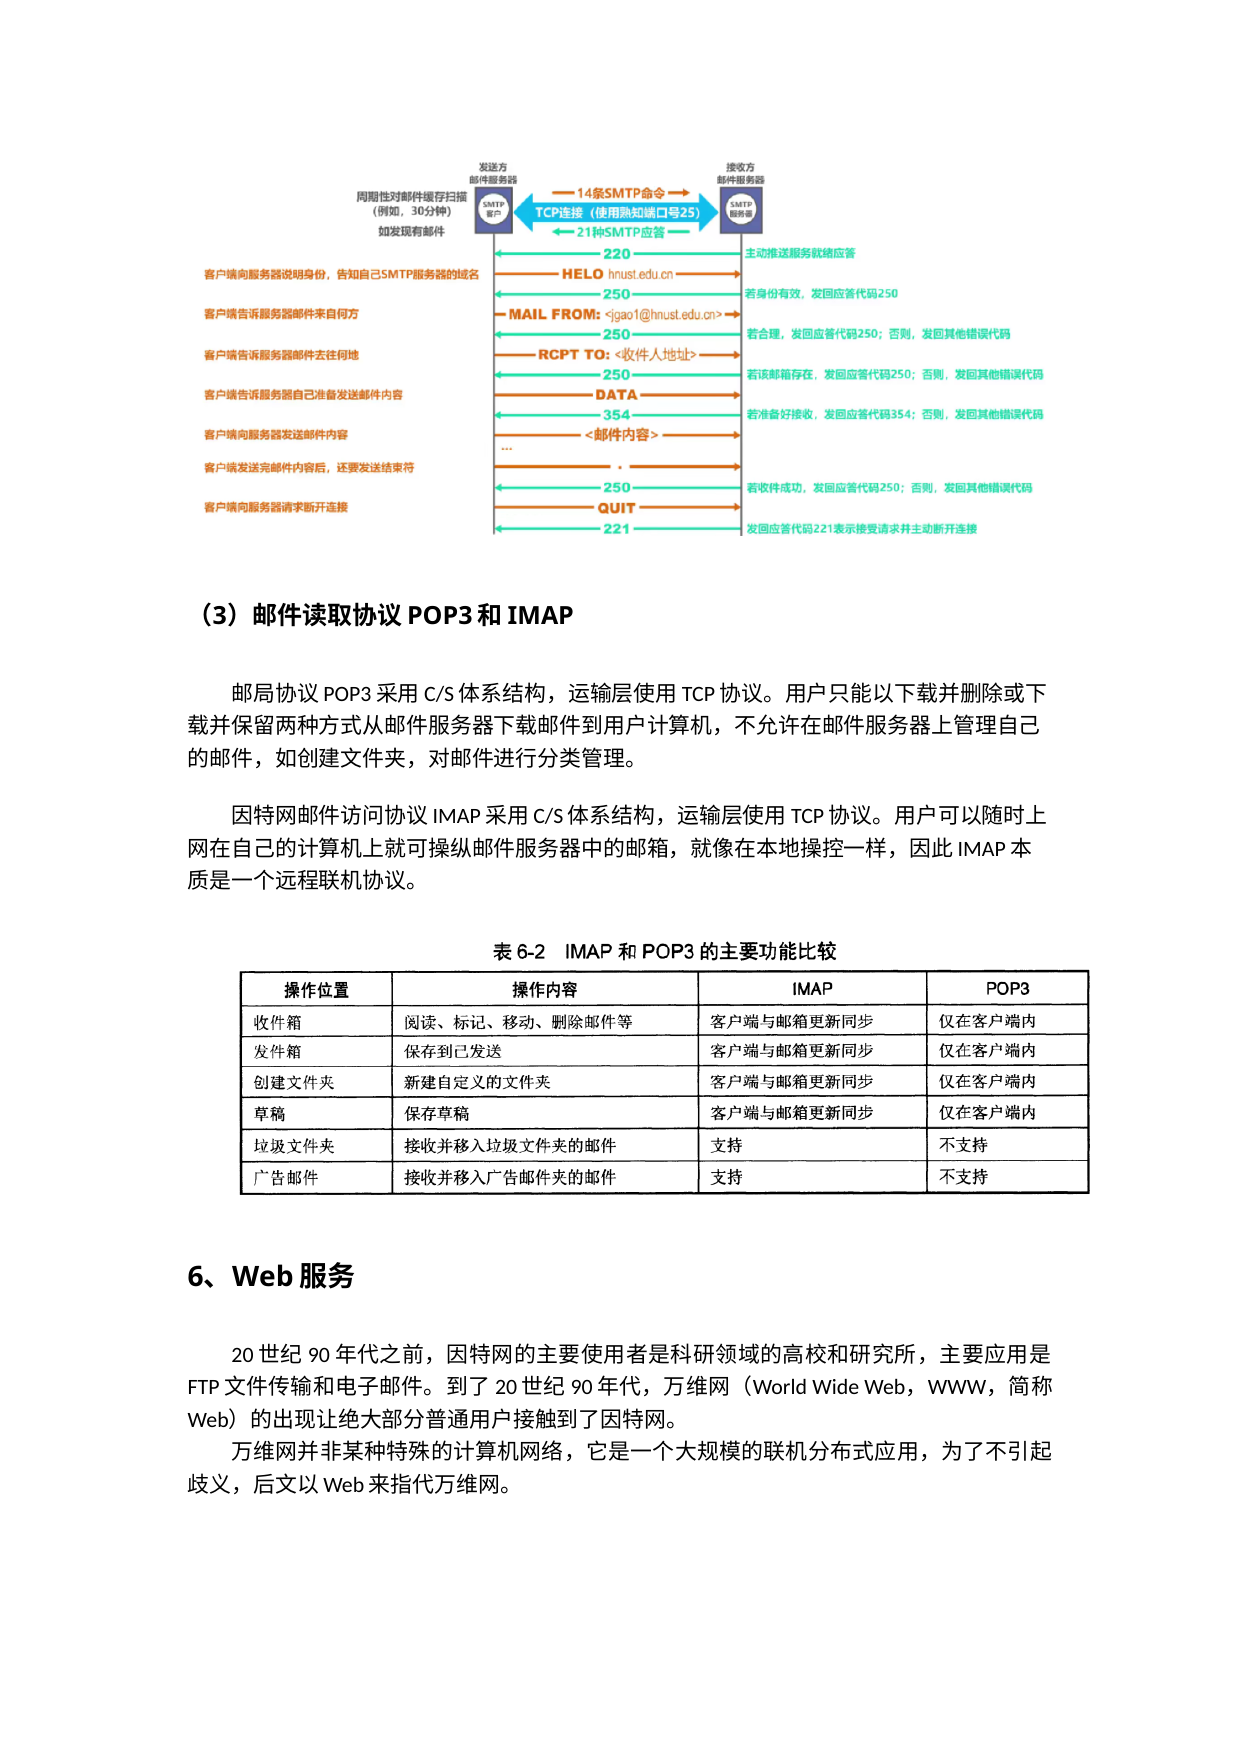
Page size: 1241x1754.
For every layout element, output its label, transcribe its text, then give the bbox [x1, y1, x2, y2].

text 20世纪90年代之前，因特网的主要使用者是科研领域的高校和研究所，主要应用是FTP文件传输和电子邮件。到了20世纪90年代，万维网（World Wide Web，WWW，简称Web）的出现让绝大部分普通用户接触到了因特网。 [187, 1336, 1053, 1434]
subtitle （3）邮件读取协议POP3和IMAP [187, 581, 1053, 646]
picture [187, 162, 1052, 544]
subtitle 6、Web服务 [187, 1242, 1053, 1307]
text 因特网邮件访问协议IMAP采用C/S体系结构，运输层使用TCP协议。用户可以随时上网在自己的计算机上就可操纵邮件服务器中的邮箱，就像在本地操控一样，因此IMAP本质是一个远程联机协议。 [187, 798, 1053, 895]
text 邮局协议POP3采用C/S体系结构，运输层使用TCP协议。用户只能以下载并删除或下载并保留两种方式从邮件服务器下载邮件到用户计算机，不允许在邮件服务器上管理自己的邮件，如创建文件夹，对邮件进行分类管理。 [187, 675, 1053, 773]
picture [231, 930, 1096, 1203]
text 万维网并非某种特殊的计算机网络，它是一个大规模的联机分布式应用，为了不引起歧义，后文以Web来指代万维网。 [187, 1434, 1053, 1499]
